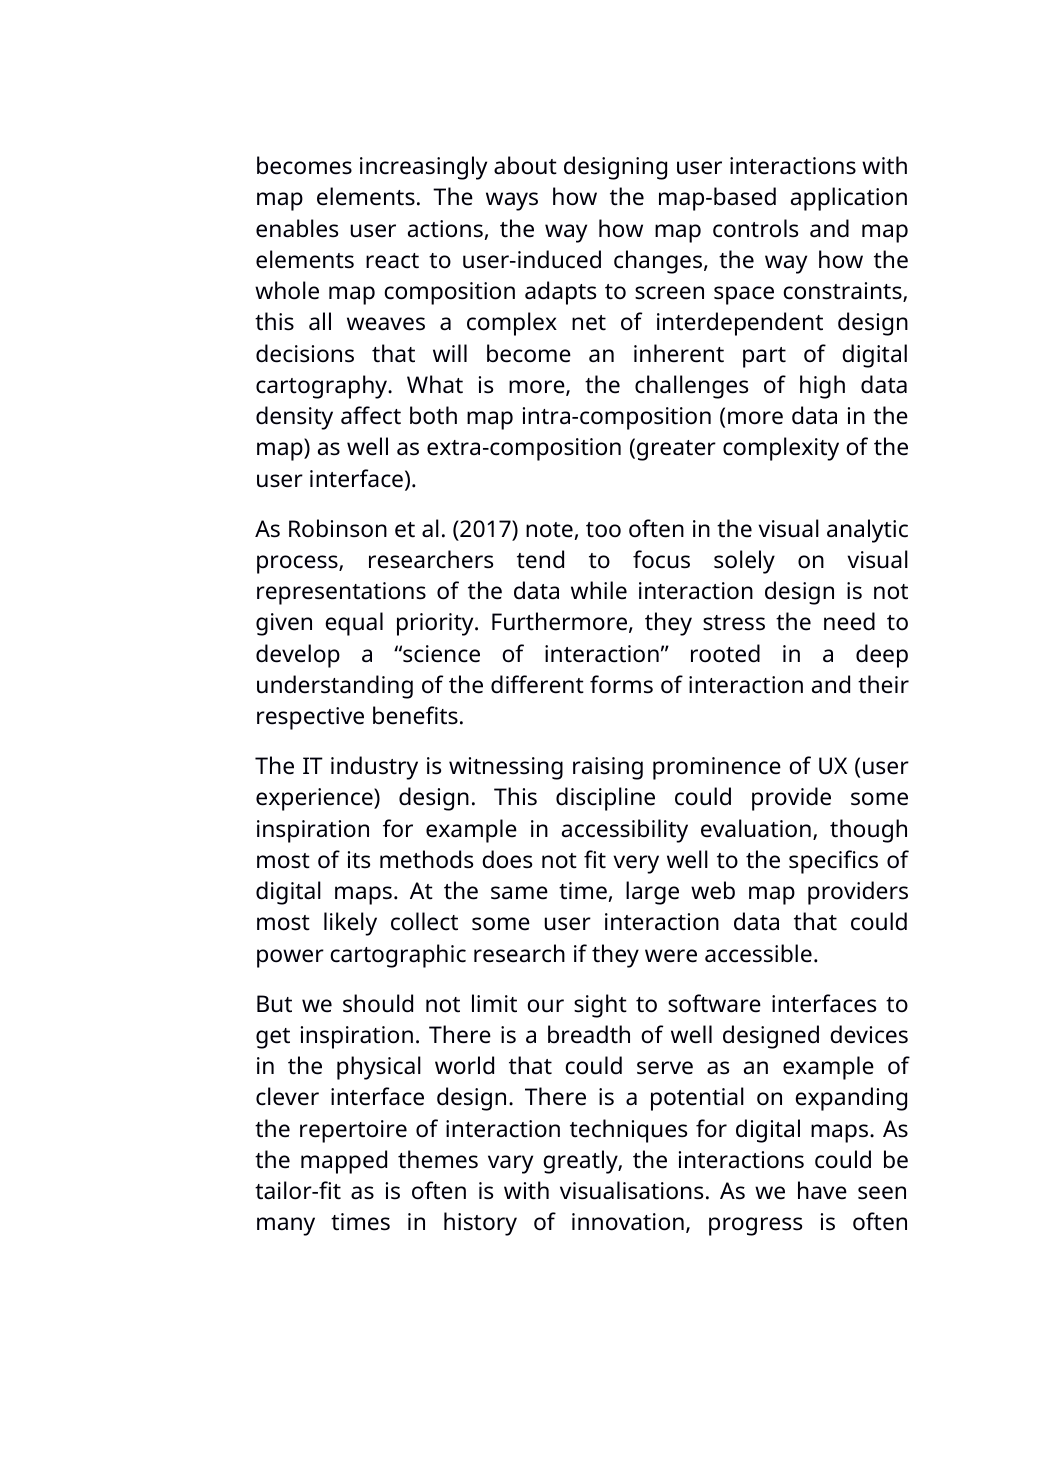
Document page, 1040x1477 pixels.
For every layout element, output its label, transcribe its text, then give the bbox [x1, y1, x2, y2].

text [255, 987, 910, 1237]
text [255, 150, 910, 494]
text As Robinson et al. (2017) note, too often in the visual analytic process, researchers tend to focus solely on visual representations of the data while interaction design is not given equal priority. Furthermore, they stress the need to develop a “science of interaction” rooted in a deep understanding of the different forms of interaction and their respective benefits. [255, 512, 910, 731]
text The IT industry is witnessing raising prominence of UX (user experience) design. This discipline could provide some inspiration for example in accessibility evaluation, though most of its methods does not fit very well to the specifics of digital maps. At the same time, large web map providers most likely collect some user interaction data that could power cartographic research if they were accessible. [255, 750, 910, 969]
